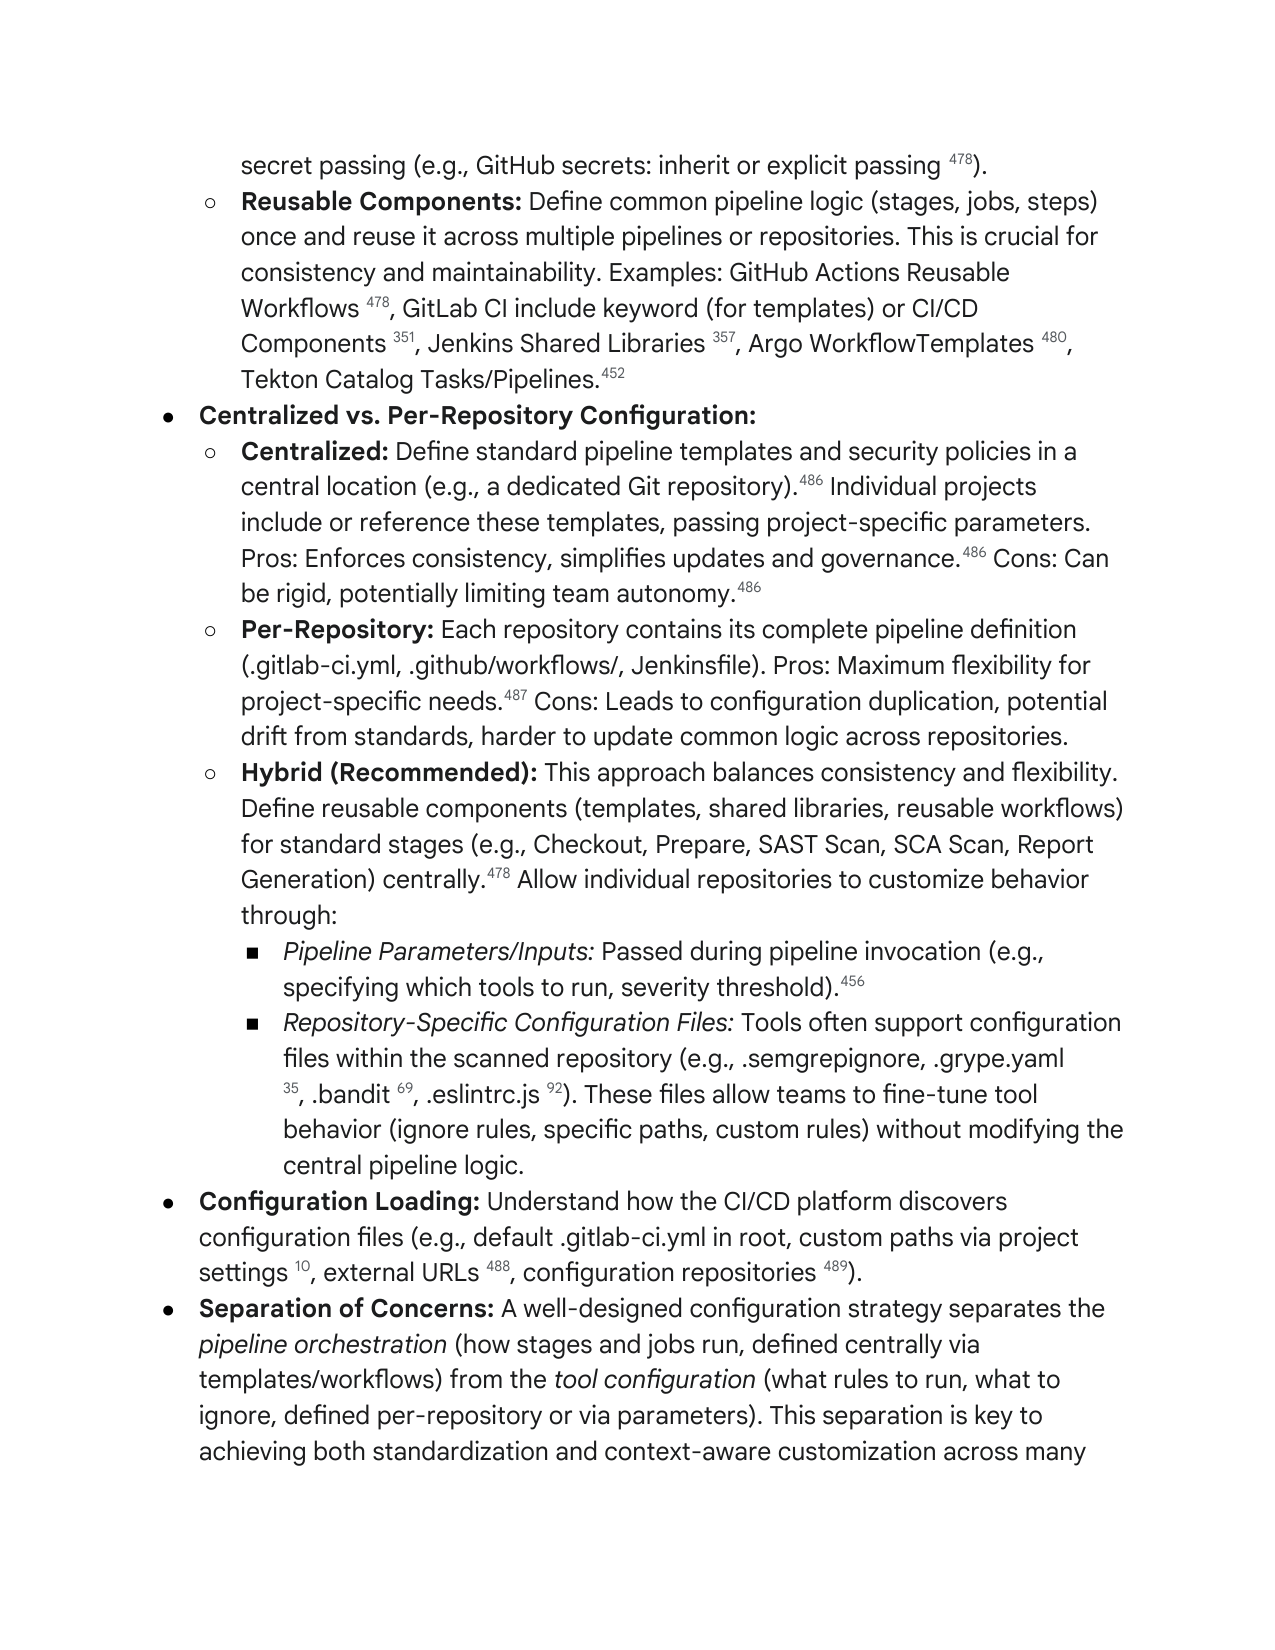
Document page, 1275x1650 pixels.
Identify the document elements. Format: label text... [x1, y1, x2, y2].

list Per-Repository: Each repository contains its complete pipeline definition (.gitlab-ci.yml, .github/workflows/, Jenkinsfile). Pros: Maximum flexibility for project-specific needs.487 Cons: Leads to configuration duplication, potential drift from standards, harder to update common logic across repositories. [203, 614, 1125, 753]
list Centralized: Define standard pipeline templates and security policies in a central location (e.g., a dedicated Git repository).486 Individual projects include or reference these templates, passing project-specific parameters. Pros: Enforces consistency, simplifies updates and governance.486 Cons: Can be rigid, potentially limiting team autonomy.486 [203, 436, 1125, 610]
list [161, 1293, 1125, 1468]
list Hybrid (Recommended): This approach balances consistency and flexibility. Define reusable components (templates, shared libraries, reusable workflows) for standard stages (e.g., Checkout, Prepare, SAST Scan, SCA Scan, Report Generation) centrally.478 Allow individual repositories to customize behavior through: [203, 757, 1125, 932]
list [203, 150, 1125, 181]
list Configuration Loading: Understand how the CI/CD platform discovers configuration files (e.g., default .gitlab-ci.yml in root, custom paths via project settings 10, external URLs 488, configuration repositories 489). [161, 1186, 1125, 1289]
list Reusable Components: Define common pipeline logic (stages, jobs, steps) once and reuse it across multiple pipelines or repositories. This is crucial for consistency and maintainability. Examples: GitHub Actions Reusable Workflows 478, GitLab CI include keyword (for templates) or CI/CD Components 351, Jenkins Shared Libraries 357, Argo WorkflowTemplates 480, Tekton Catalog Tasks/Pipelines.452 [203, 186, 1125, 396]
list Pipeline Parameters/Inputs: Passed during pipeline invocation (e.g., specifying which tools to run, severity threshold).456 [245, 936, 1125, 1003]
list Centralized vs. Per-Repository Configuration: [161, 400, 1125, 431]
list Repository-Specific Configuration Files: Tools often support configuration files within the scanned repository (e.g., .semgrepignore, .grype.yaml 35, .bandit 69, .eslintrc.js 92). These files allow teams to fine-tune tool behavior (ignore rules, specific paths, custom rules) without modifying the central pipeline logic. [245, 1007, 1125, 1182]
